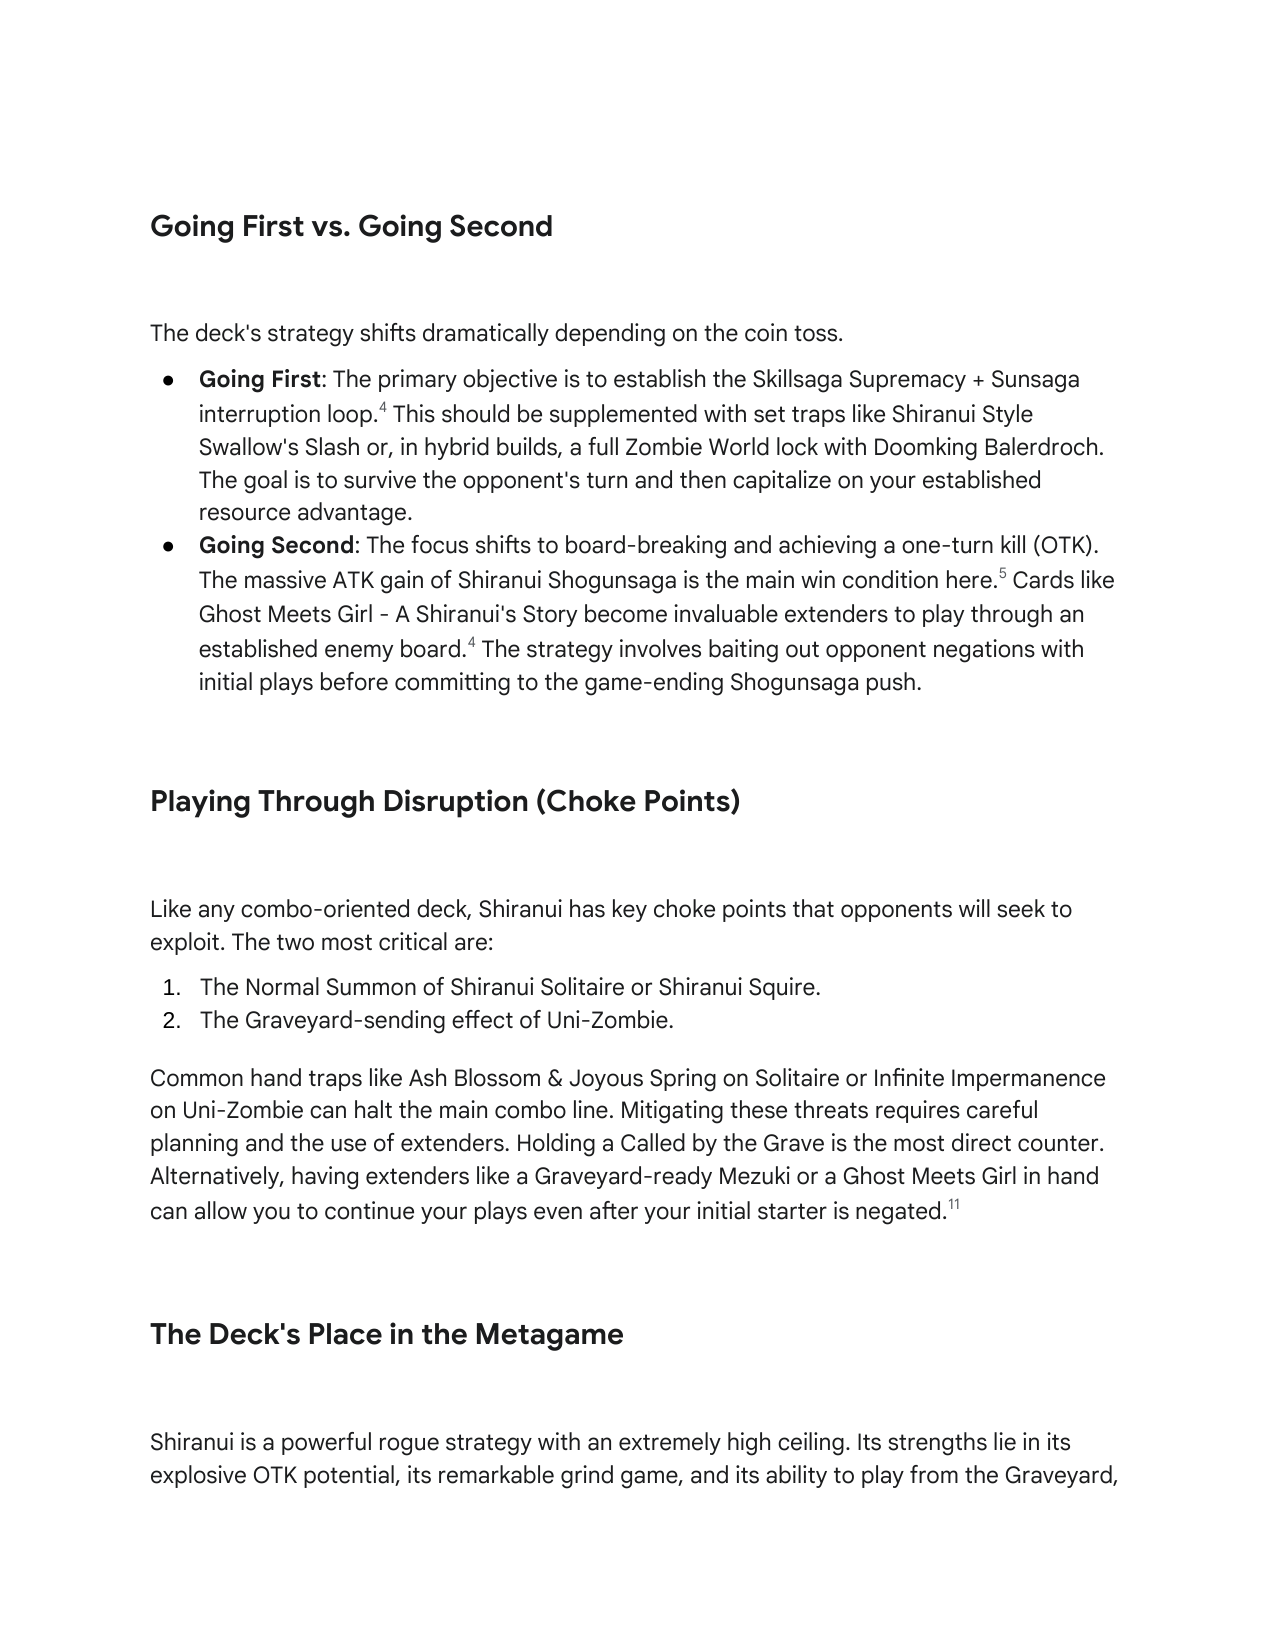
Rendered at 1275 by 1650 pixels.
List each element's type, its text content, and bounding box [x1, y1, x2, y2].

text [150, 1428, 1125, 1490]
list The Graveyard-sending effect of Uni-Zombie. [162, 1006, 1125, 1035]
list Going First: The primary objective is to establish the Skillsaga Supremacy + Sunsaga interruption loop.4 This should be supplemented with set traps like Shiranui Style Swallow's Slash or, in hybrid builds, a full Zombie World lock with Doomking Balerdroch. The goal is to survive the opponent's turn and then capitalize on your established resource advantage. [161, 365, 1125, 527]
text The deck's strategy shifts dramatically depending on the coin toss. [150, 319, 1125, 348]
text Common hand traps like Ash Blossom & Joyous Spring on Solitaire or Infinite Impermanence on Uni-Zombie can halt the main combo line. Mitigating these threats requires careful planning and the use of extenders. Holding a Called by the Grave is the most direct counter. Alternatively, having extenders like a Graveyard-ready Mezuki or a Ghost Meets Girl in hand can allow you to continue your plays even after your initial starter is negated.11 [150, 1064, 1125, 1226]
subtitle The Deck's Place in the Metagame [150, 1317, 1125, 1353]
subtitle Going First vs. Going Second [150, 208, 1125, 244]
subtitle Playing Through Disruption (Choke Points) [150, 784, 1125, 820]
list The Normal Summon of Shiranui Solitaire or Shiranui Squire. [162, 973, 1125, 1002]
text Like any combo-oriented deck, Shiranui has key choke points that opponents will seek to exploit. The two most critical are: [150, 896, 1125, 957]
list Going Second: The focus shifts to board-breaking and achieving a one-turn kill (OTK). The massive ATK gain of Shiranui Shogunsaga is the main win condition here.5 Cards like Ghost Meets Girl - A Shiranui's Story become invaluable extenders to play through an established enemy board.4 The strategy involves baiting out opponent negations with initial plays before committing to the game-ending Shogunsaga push. [161, 531, 1125, 697]
